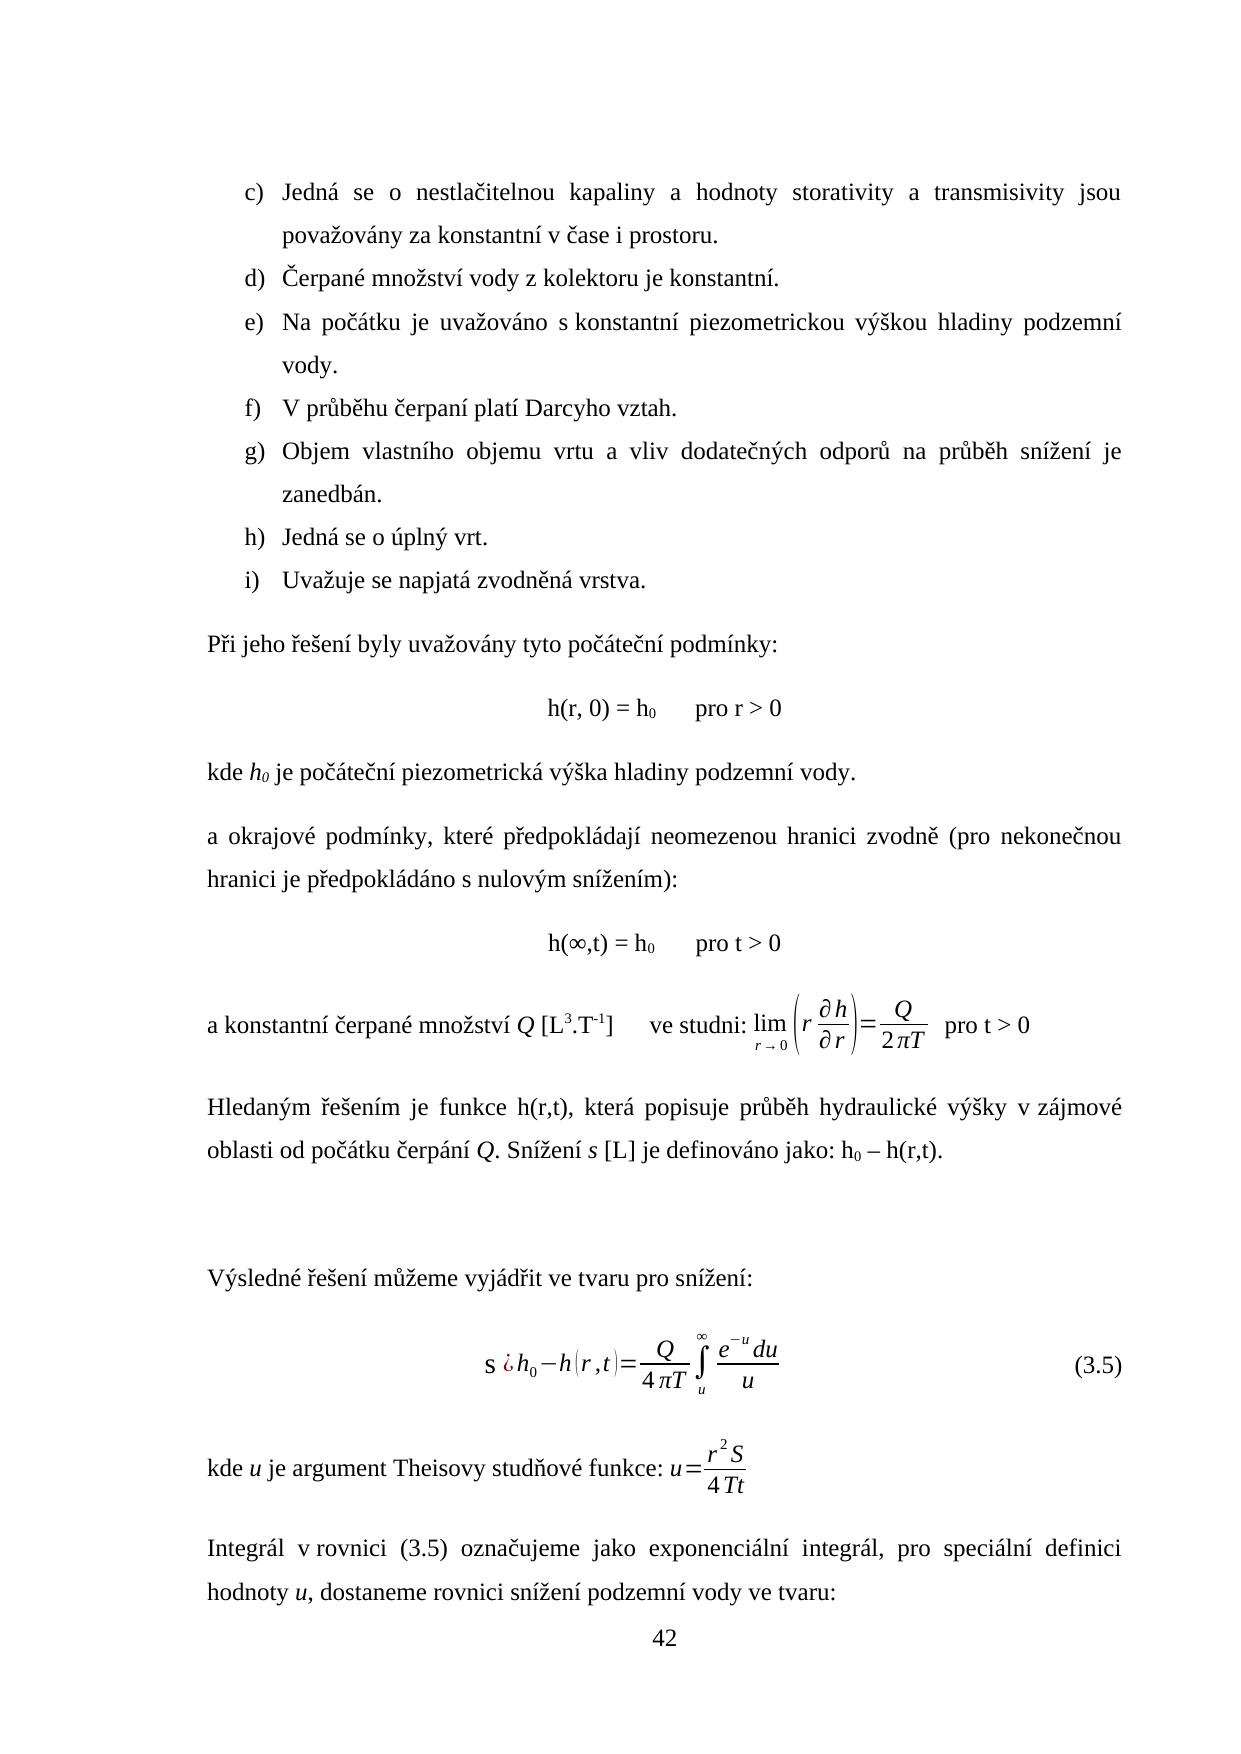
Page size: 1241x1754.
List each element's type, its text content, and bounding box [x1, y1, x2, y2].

list Uvažuje se napjatá zvodněná vrstva. [244, 565, 1122, 594]
text a konstantní čerpané množství Q [L3.T-1] ve studni: pro t > 0 [207, 992, 1122, 1057]
list Jedná se o úplný vrt. [244, 522, 1122, 551]
list Objem vlastního objemu vrtu a vliv dodatečných odporů na průběh snížení je zanedbán. [244, 436, 1122, 508]
list Jedná se o nestlačitelnou kapaliny a hodnoty storativity a transmisivity jsou považovány za konstantní v čase i prostoru. [244, 177, 1122, 249]
text kde h0 je počáteční piezometrická výška hladiny podzemní vody. [207, 757, 1122, 786]
text Hledaným řešením je funkce h(r,t), která popisuje průběh hydraulické výšky v zájmové oblasti od počátku čerpání Q. Snížení s [L] je definováno jako: h0 – h(r,t). [207, 1092, 1122, 1164]
text s (3.5) [207, 1327, 1122, 1398]
text h(∞,t) = h0 pro t > 0 [207, 928, 1122, 957]
list Na počátku je uvažováno s konstantní piezometrickou výškou hladiny podzemní vody. [244, 307, 1122, 378]
text a okrajové podmínky, které předpokládají neomezenou hranici zvodně (pro nekonečnou hranici je předpokládáno s nulovým snížením): [207, 821, 1122, 893]
list Čerpané množství vody z kolektoru je konstantní. [244, 263, 1122, 292]
text Integrál v rovnici (3.5) označujeme jako exponenciální integrál, pro speciální definici hodnoty u, dostaneme rovnici snížení podzemní vody ve tvaru: [207, 1533, 1122, 1605]
text Při jeho řešení byly uvažovány tyto počáteční podmínky: [207, 629, 1122, 658]
text Výsledné řešení můžeme vyjádřit ve tvaru pro snížení: [207, 1263, 1122, 1292]
list V průběhu čerpaní platí Darcyho vztah. [244, 393, 1122, 422]
text h(r, 0) = h0 pro r > 0 [207, 693, 1122, 722]
text kde u je argument Theisovy studňové funkce: [207, 1436, 1122, 1498]
